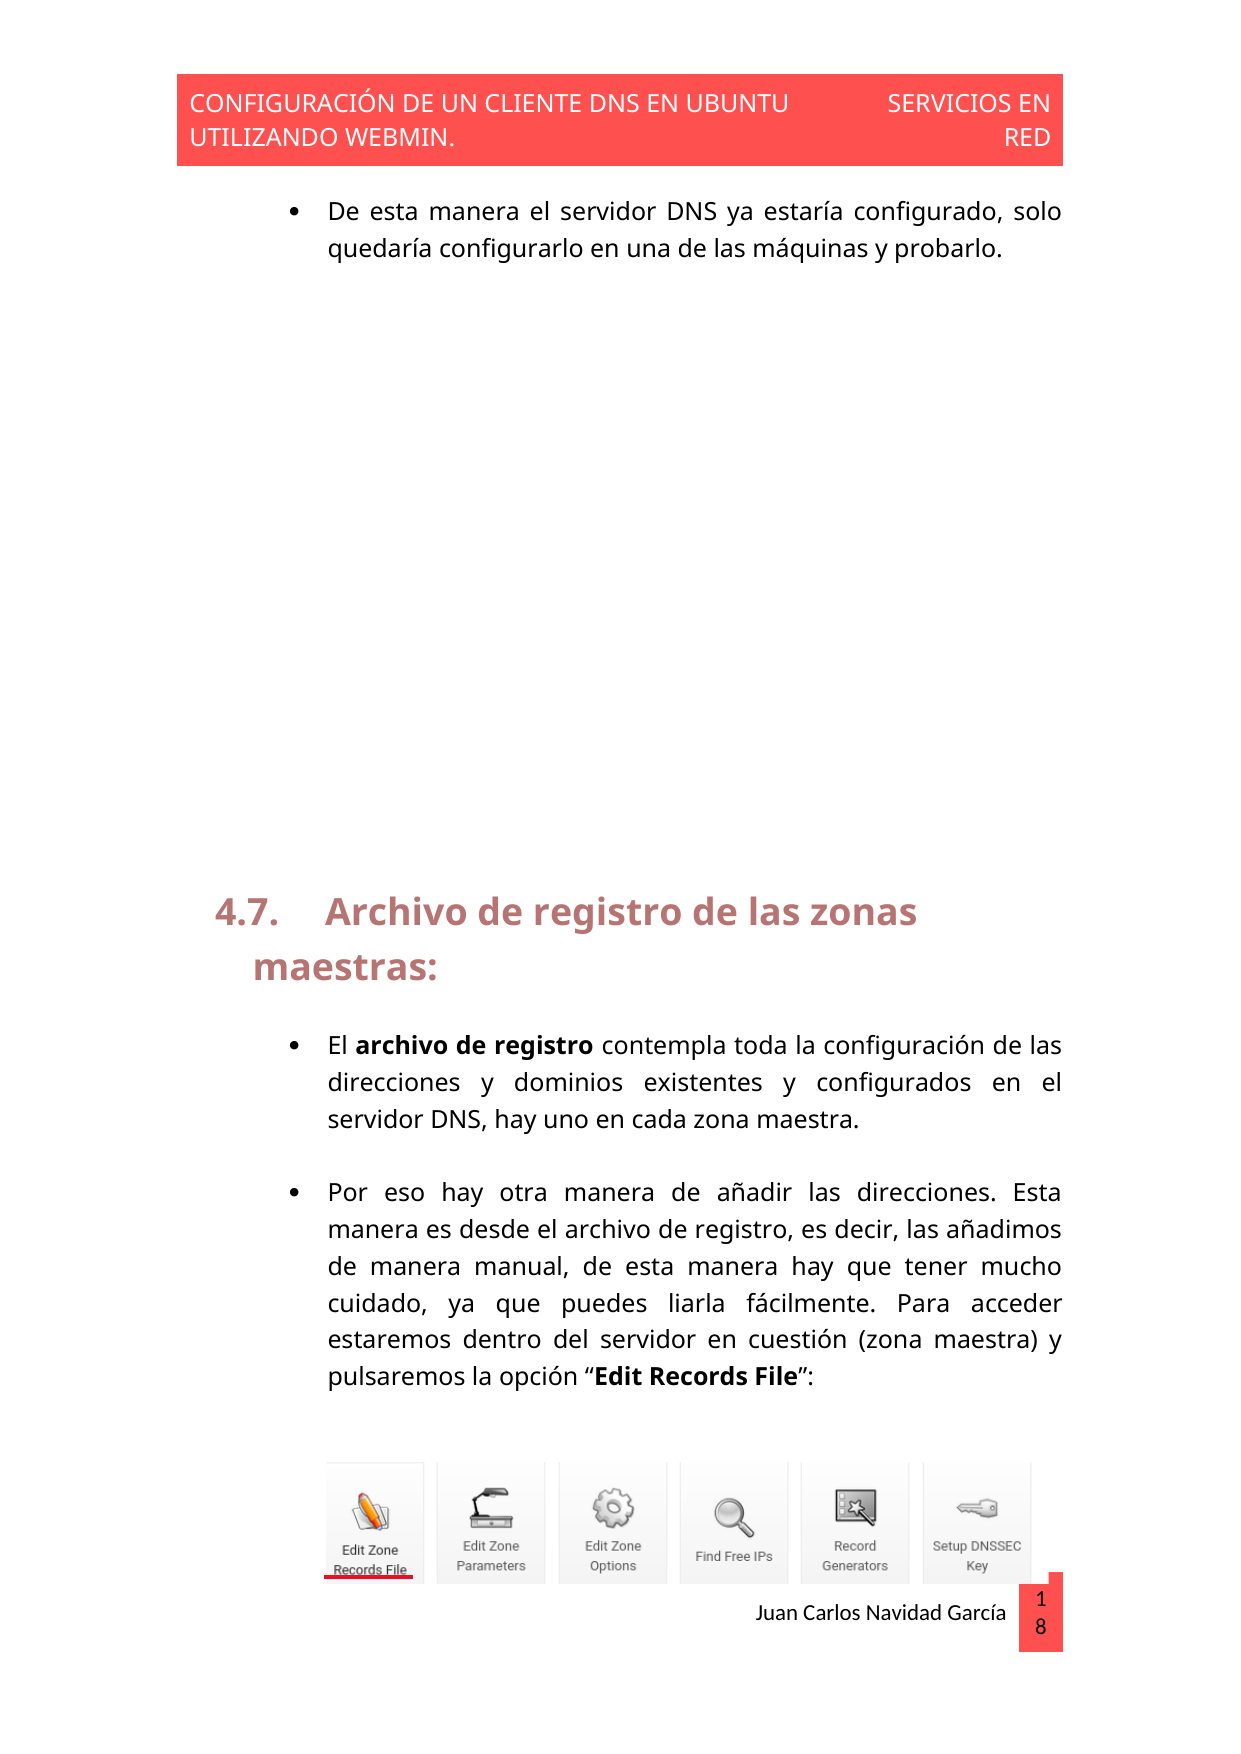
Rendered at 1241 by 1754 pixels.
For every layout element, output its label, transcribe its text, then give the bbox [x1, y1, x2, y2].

list El archivo de registro contempla toda la configuración de las direcciones y dominios existentes y configurados en el servidor DNS, hay uno en cada zona maestra. [290, 1028, 1063, 1136]
subtitle Archivo de registro de las zonas maestras: [215, 885, 1063, 991]
list De esta manera el servidor DNS ya estaría configurado, solo quedaría configurarlo en una de las máquinas y probarlo. [290, 194, 1063, 265]
picture [324, 1462, 1049, 1584]
list Por eso hay otra manera de añadir las direcciones. Esta manera es desde el archivo de registro, es decir, las añadimos de manera manual, de esta manera hay que tener mucho cuidado, ya que puedes liarla fácilmente. Para acceder estaremos dentro del servidor en cuestión (zona maestra) y pulsaremos la opción “Edit Records File”: [290, 1175, 1063, 1393]
